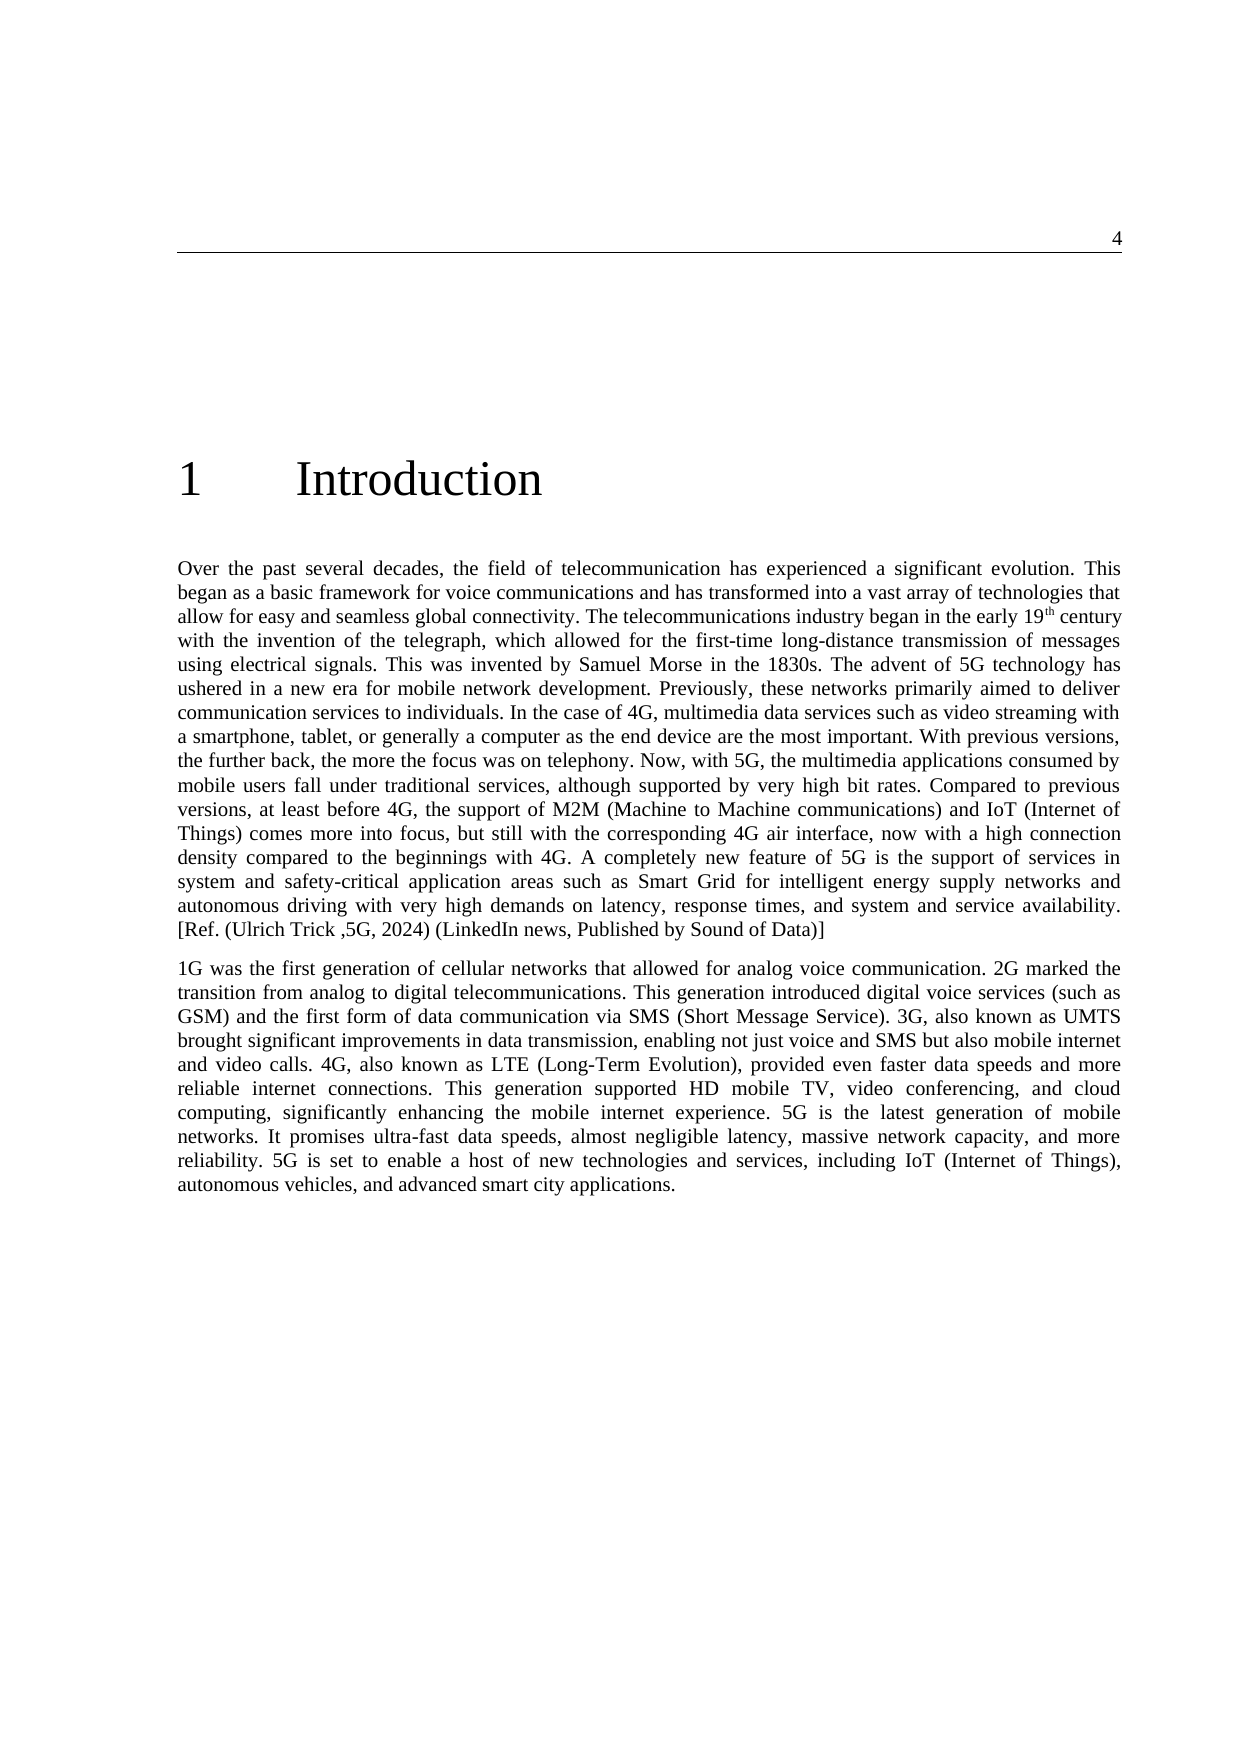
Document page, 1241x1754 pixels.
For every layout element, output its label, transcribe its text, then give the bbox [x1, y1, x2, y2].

text 1G was the first generation of cellular networks that allowed for analog voice communication. 2G marked the transition from analog to digital telecommunications. This generation introduced digital voice services (such as GSM) and the first form of data communication via SMS (Short Message Service). 3G, also known as UMTS brought significant improvements in data transmission, enabling not just voice and SMS but also mobile internet and video calls. 4G, also known as LTE (Long-Term Evolution), provided even faster data speeds and more reliable internet connections. This generation supported HD mobile TV, video conferencing, and cloud computing, significantly enhancing the mobile internet experience. 5G is the latest generation of mobile networks. It promises ultra-fast data speeds, almost negligible latency, massive network capacity, and more reliability. 5G is set to enable a host of new technologies and services, including IoT (Internet of Things), autonomous vehicles, and advanced smart city applications. [177, 956, 1122, 1196]
text Over the past several decades, the field of telecommunication has experienced a significant evolution. This began as a basic framework for voice communications and has transformed into a vast array of technologies that allow for easy and seamless global connectivity. The telecommunications industry began in the early 19th century with the invention of the telegraph, which allowed for the first-time long-distance transmission of messages using electrical signals. This was invented by Samuel Morse in the 1830s. The advent of 5G technology has ushered in a new era for mobile network development. Previously, these networks primarily aimed to deliver communication services to individuals. In the case of 4G, multimedia data services such as video streaming with a smartphone, tablet, or generally a computer as the end device are the most important. With previous versions, the further back, the more the focus was on telephony. Now, with 5G, the multimedia applications consumed by mobile users fall under traditional services, although supported by very high bit rates. Compared to previous versions, at least before 4G, the support of M2M (Machine to Machine communications) and IoT (Internet of Things) comes more into focus, but still with the corresponding 4G air interface, now with a high connection density compared to the beginnings with 4G. A completely new feature of 5G is the support of services in system and safety-critical application areas such as Smart Grid for intelligent energy supply networks and autonomous driving with very high demands on latency, response times, and system and service availability. [Ref. (Ulrich Trick ,5G, 2024) (LinkedIn news, Published by Sound of Data)] [177, 556, 1122, 941]
subtitle Introduction [177, 448, 1122, 506]
